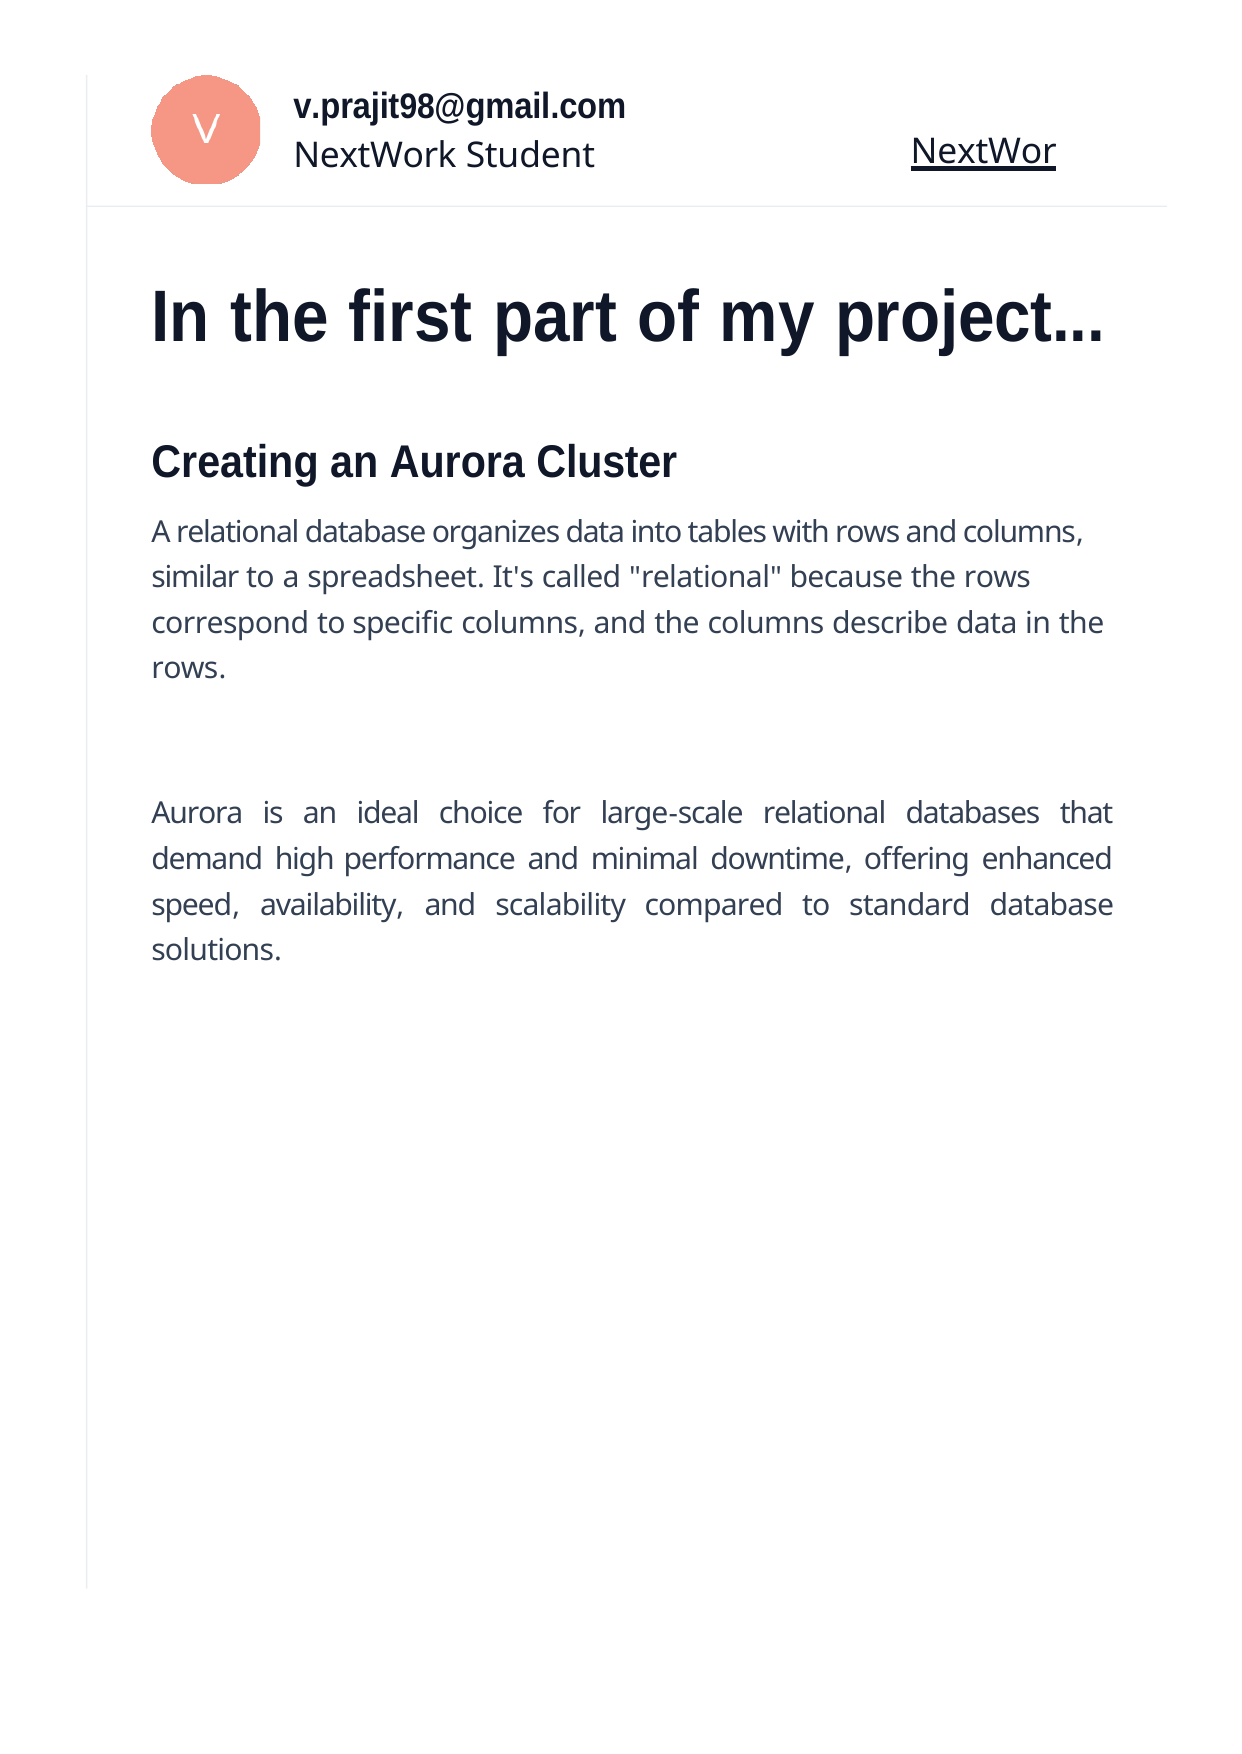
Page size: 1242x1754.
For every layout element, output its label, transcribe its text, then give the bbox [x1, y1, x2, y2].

subtitle Creating an Aurora Cluster [151, 435, 1135, 487]
picture [151, 75, 261, 184]
subtitle In the first part of my project... [151, 273, 1135, 357]
text Aurora is an ideal choice for large-scale relational databases that demand high performance and minimal downtime, offering enhanced speed, availability, and scalability compared to standard database solutions. [151, 791, 1114, 969]
text A relational database organizes data into tables with rows and columns, similar to a spreadsheet. It's called "relational" because the rows correspond to specific columns, and the columns describe data in the rows. [151, 510, 1126, 688]
